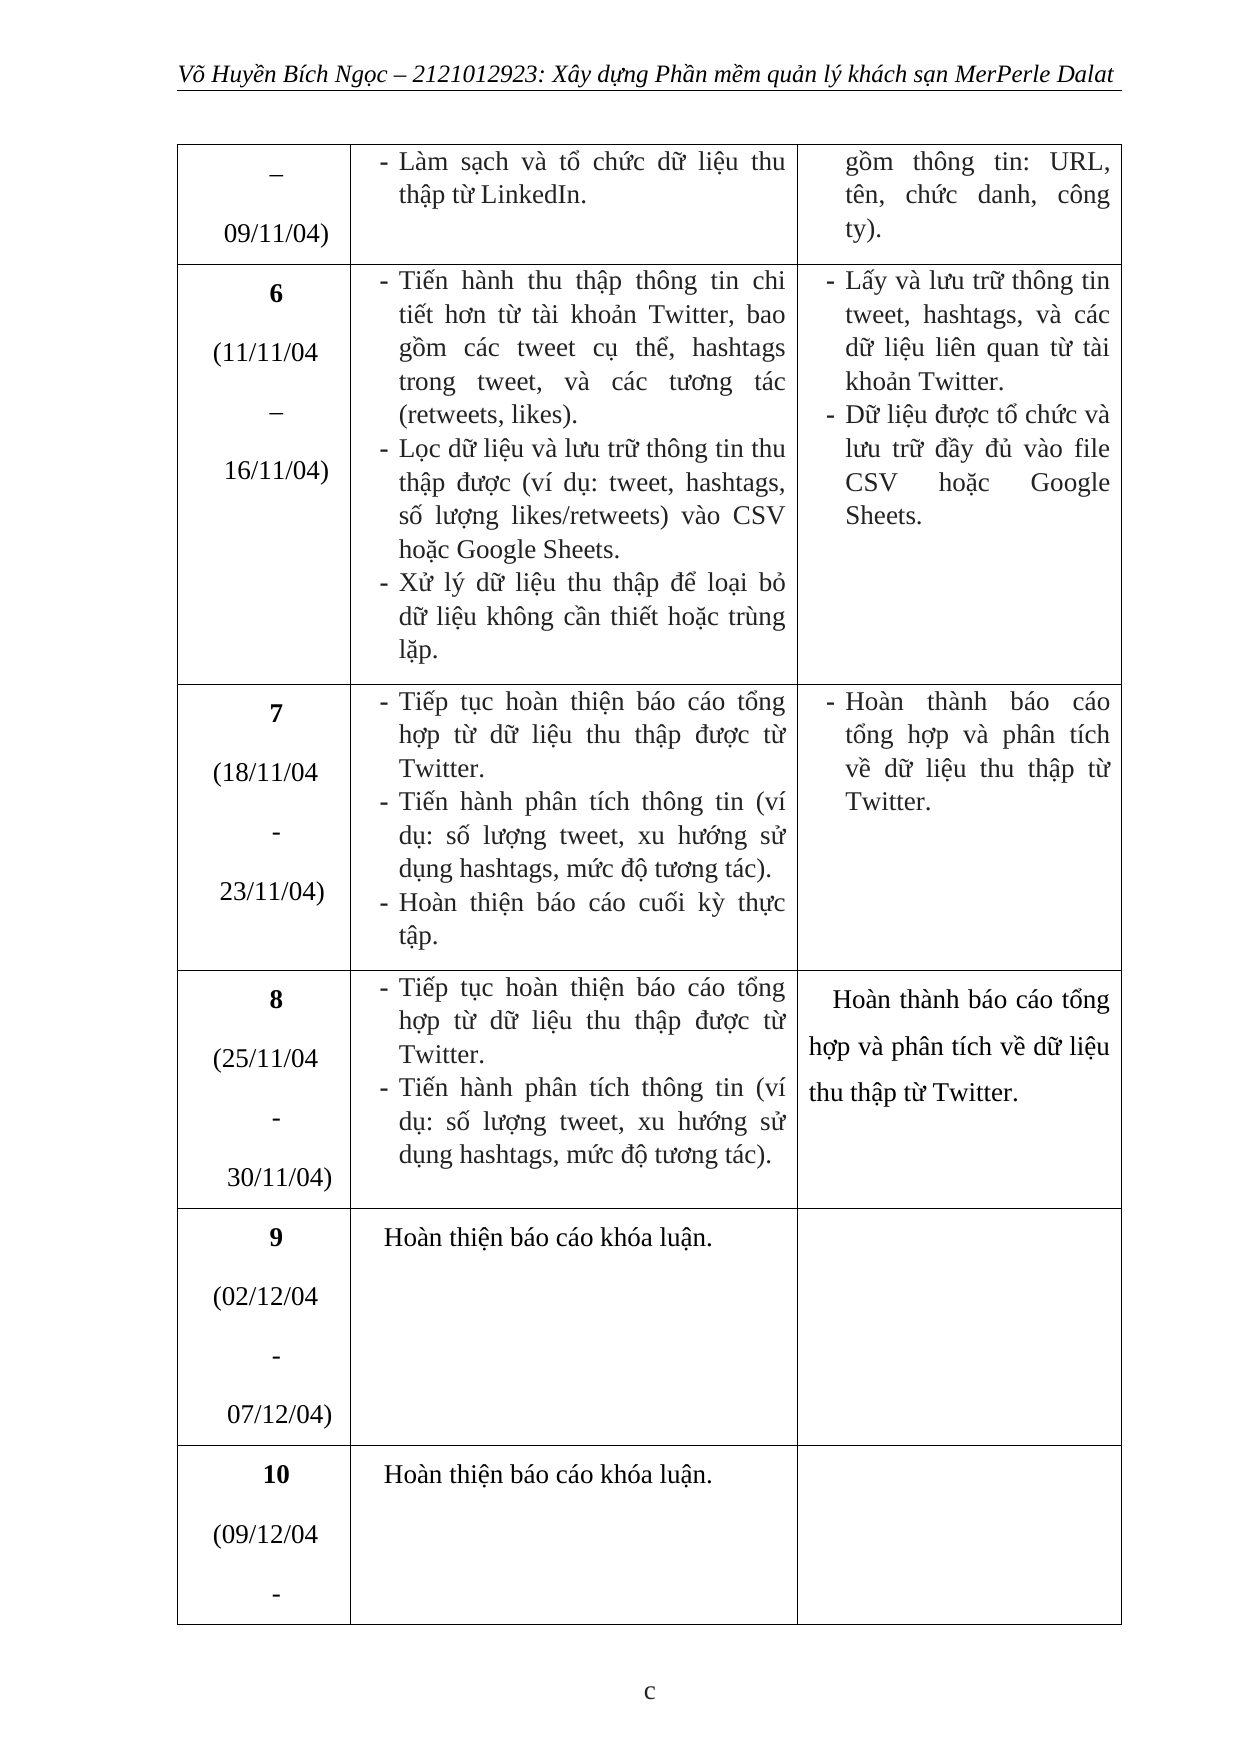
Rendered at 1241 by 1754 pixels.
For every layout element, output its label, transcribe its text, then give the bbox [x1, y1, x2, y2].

table_cell 7 (18/11/04 - 23/11/04) [178, 685, 350, 970]
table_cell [178, 145, 350, 263]
table_cell 9 (02/12/04 - 07/12/04) [178, 1209, 350, 1445]
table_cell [351, 145, 797, 263]
table_cell Hoàn thiện báo cáo khóa luận. [351, 1209, 797, 1445]
table_cell Tiếp tục hoàn thiện báo cáo tổng hợp từ dữ liệu thu thập được từ Twitter. Tiến hành phân tích thông tin (ví dụ: số lượng tweet, xu hướng sử dụng hashtags, mức độ tương tác). [351, 971, 797, 1207]
table_cell 8 (25/11/04 - 30/11/04) [178, 971, 350, 1207]
table_cell Hoàn thành báo cáo tổng hợp và phân tích về dữ liệu thu thập từ Twitter. [798, 685, 1121, 970]
table_cell [798, 1209, 1121, 1445]
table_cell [798, 145, 1121, 263]
table_cell Lấy và lưu trữ thông tin tweet, hashtags, và các dữ liệu liên quan từ tài khoản Twitter. Dữ liệu được tổ chức và lưu trữ đầy đủ vào file CSV hoặc Google Sheets. [798, 265, 1121, 684]
table_cell [798, 1446, 1121, 1624]
table_cell Hoàn thành báo cáo tổng hợp và phân tích về dữ liệu thu thập từ Twitter. [798, 971, 1121, 1207]
table_cell Tiếp tục hoàn thiện báo cáo tổng hợp từ dữ liệu thu thập được từ Twitter. Tiến hành phân tích thông tin (ví dụ: số lượng tweet, xu hướng sử dụng hashtags, mức độ tương tác). Hoàn thiện báo cáo cuối kỳ thực tập. [351, 685, 797, 970]
table_cell Tiến hành thu thập thông tin chi tiết hơn từ tài khoản Twitter, bao gồm các tweet cụ thể, hashtags trong tweet, và các tương tác (retweets, likes). Lọc dữ liệu và lưu trữ thông tin thu thập được (ví dụ: tweet, hashtags, số lượng likes/retweets) vào CSV hoặc Google Sheets. Xử lý dữ liệu thu thập để loại bỏ dữ liệu không cần thiết hoặc trùng lặp. [351, 265, 797, 684]
table_cell 6 (11/11/04 – 16/11/04) [178, 265, 350, 684]
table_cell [351, 1446, 797, 1624]
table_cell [178, 1446, 350, 1624]
